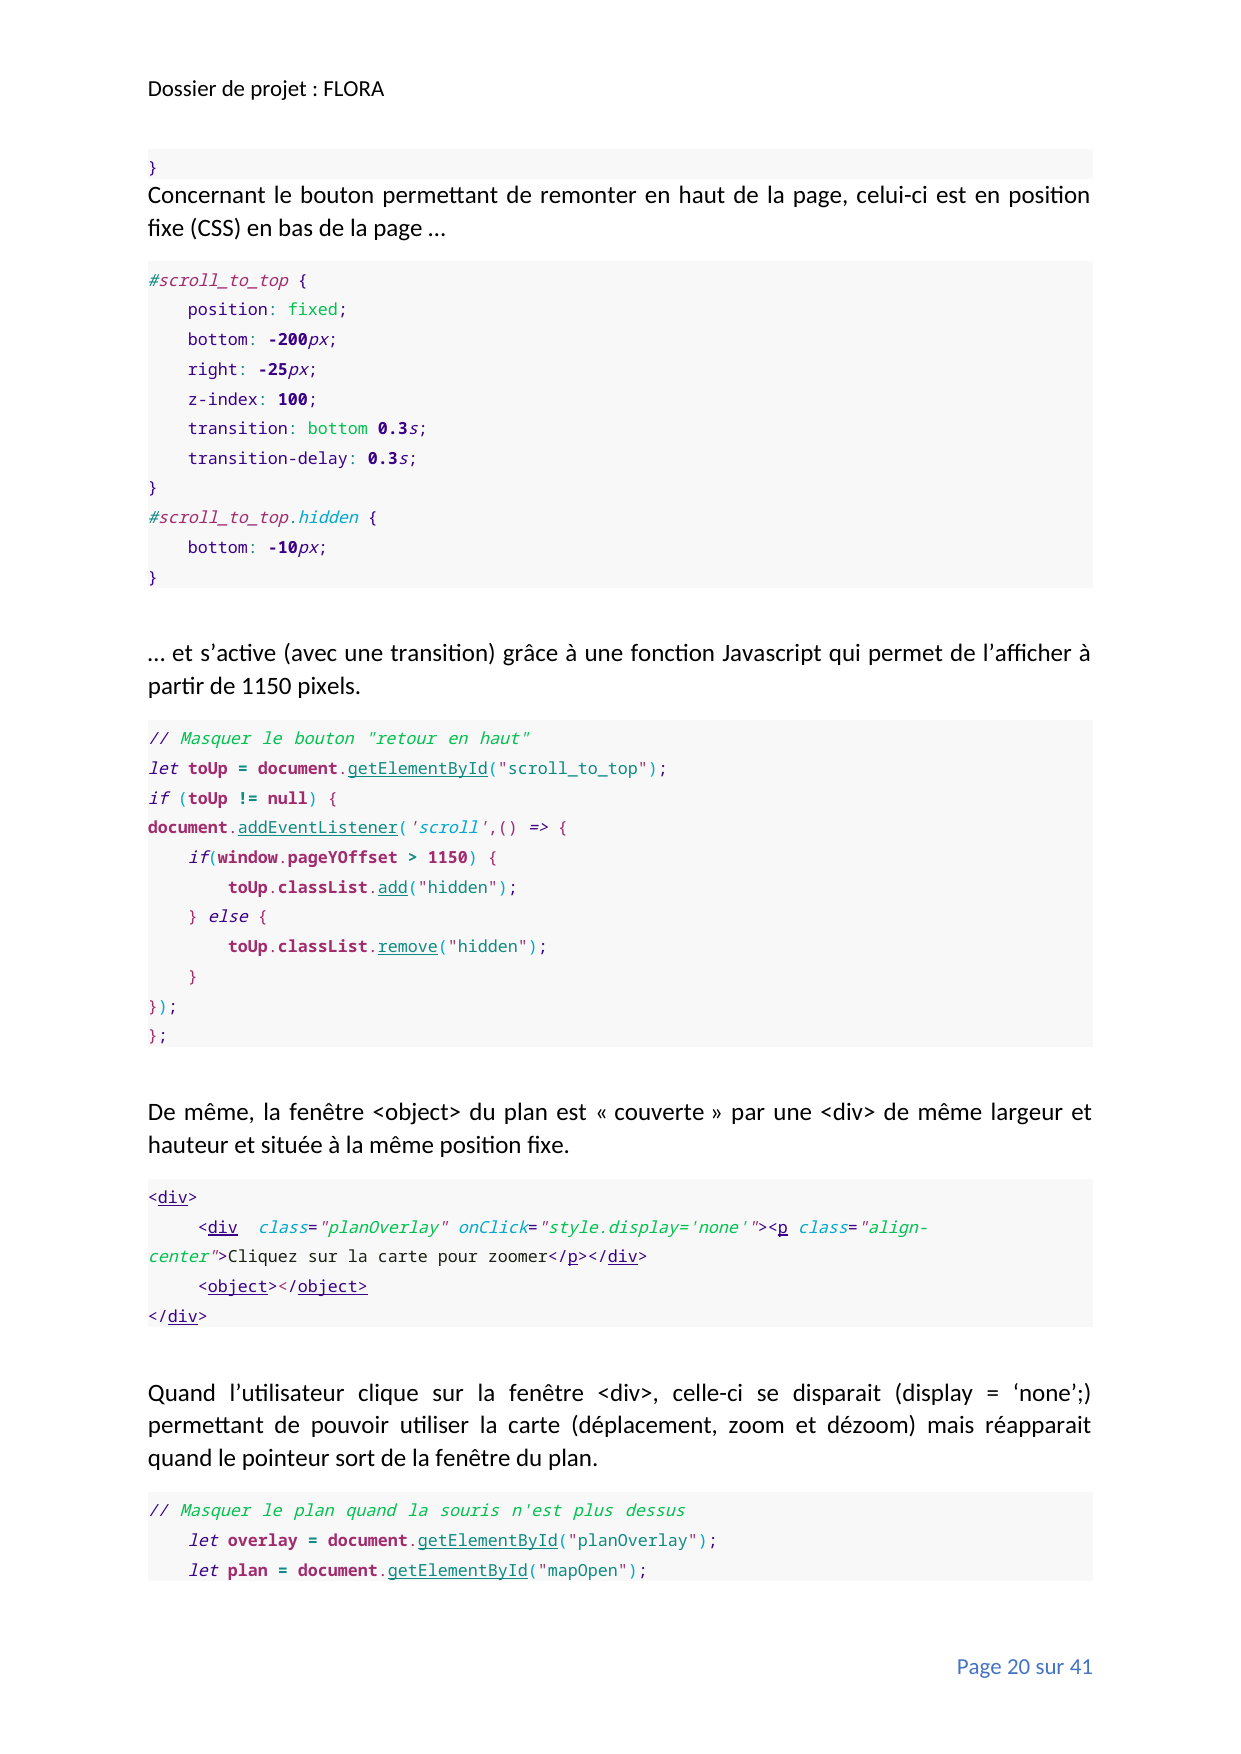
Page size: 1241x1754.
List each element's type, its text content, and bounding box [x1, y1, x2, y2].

text let overlay = document.getElementById("planOverlay"); [148, 1522, 1093, 1551]
text <div class="planOverlay" onClick="style.display='none'"><p class="align-center">Cliquez sur la carte pour zoomer</p></div> [148, 1208, 1093, 1268]
text </div> [148, 1297, 1093, 1327]
text transition-delay: 0.3s; [148, 439, 1093, 469]
text let toUp = document.getElementById("scroll_to_top"); [148, 750, 1093, 779]
text Quand l’utilisateur clique sur la fenêtre <div>, celle-ci se disparait (display = ‘none’;) permettant de pouvoir utiliser la carte (déplacement, zoom et dézoom) mais réapparait quand le pointeur sort de la fenêtre du plan. [148, 1377, 1093, 1473]
text toUp.classList.remove("hidden"); [148, 928, 1093, 957]
text } [148, 469, 1093, 499]
text z-index: 100; [148, 380, 1093, 410]
text if(window.pageYOffset > 1150) { [148, 839, 1093, 868]
text } [148, 957, 1093, 987]
text if (toUp != null) { [148, 779, 1093, 809]
text // Masquer le plan quand la souris n'est plus dessus [148, 1492, 1093, 1522]
text Concernant le bouton permettant de remonter en haut de la page, celui-ci est en position fixe (CSS) en bas de la page … [148, 179, 1093, 242]
text transition: bottom 0.3s; [148, 410, 1093, 439]
text let plan = document.getElementById("mapOpen"); [148, 1551, 1093, 1581]
text De même, la fenêtre <object> du plan est « couverte » par une <div> de même largeur et hauteur et située à la même position fixe. [148, 1096, 1093, 1159]
text <object></object> [148, 1268, 1093, 1297]
text bottom: -10px; [148, 528, 1093, 558]
text // Masquer le bouton "retour en haut" [148, 720, 1093, 750]
text toUp.classList.add("hidden"); [148, 868, 1093, 898]
text } [148, 558, 1093, 588]
text #scroll_to_top.hidden { [148, 499, 1093, 528]
text right: -25px; [148, 350, 1093, 380]
text … et s’active (avec une transition) grâce à une fonction Javascript qui permet de l’afficher à partir de 1150 pixels. [148, 637, 1093, 701]
text }; [148, 1017, 1093, 1047]
text } else { [148, 898, 1093, 928]
text <div> [148, 1179, 1093, 1208]
text }); [148, 987, 1093, 1017]
text bottom: -200px; [148, 321, 1093, 350]
text } [148, 149, 1093, 179]
text document.addEventListener('scroll',() => { [148, 809, 1093, 839]
text position: fixed; [148, 291, 1093, 321]
text #scroll_to_top { [148, 261, 1093, 291]
